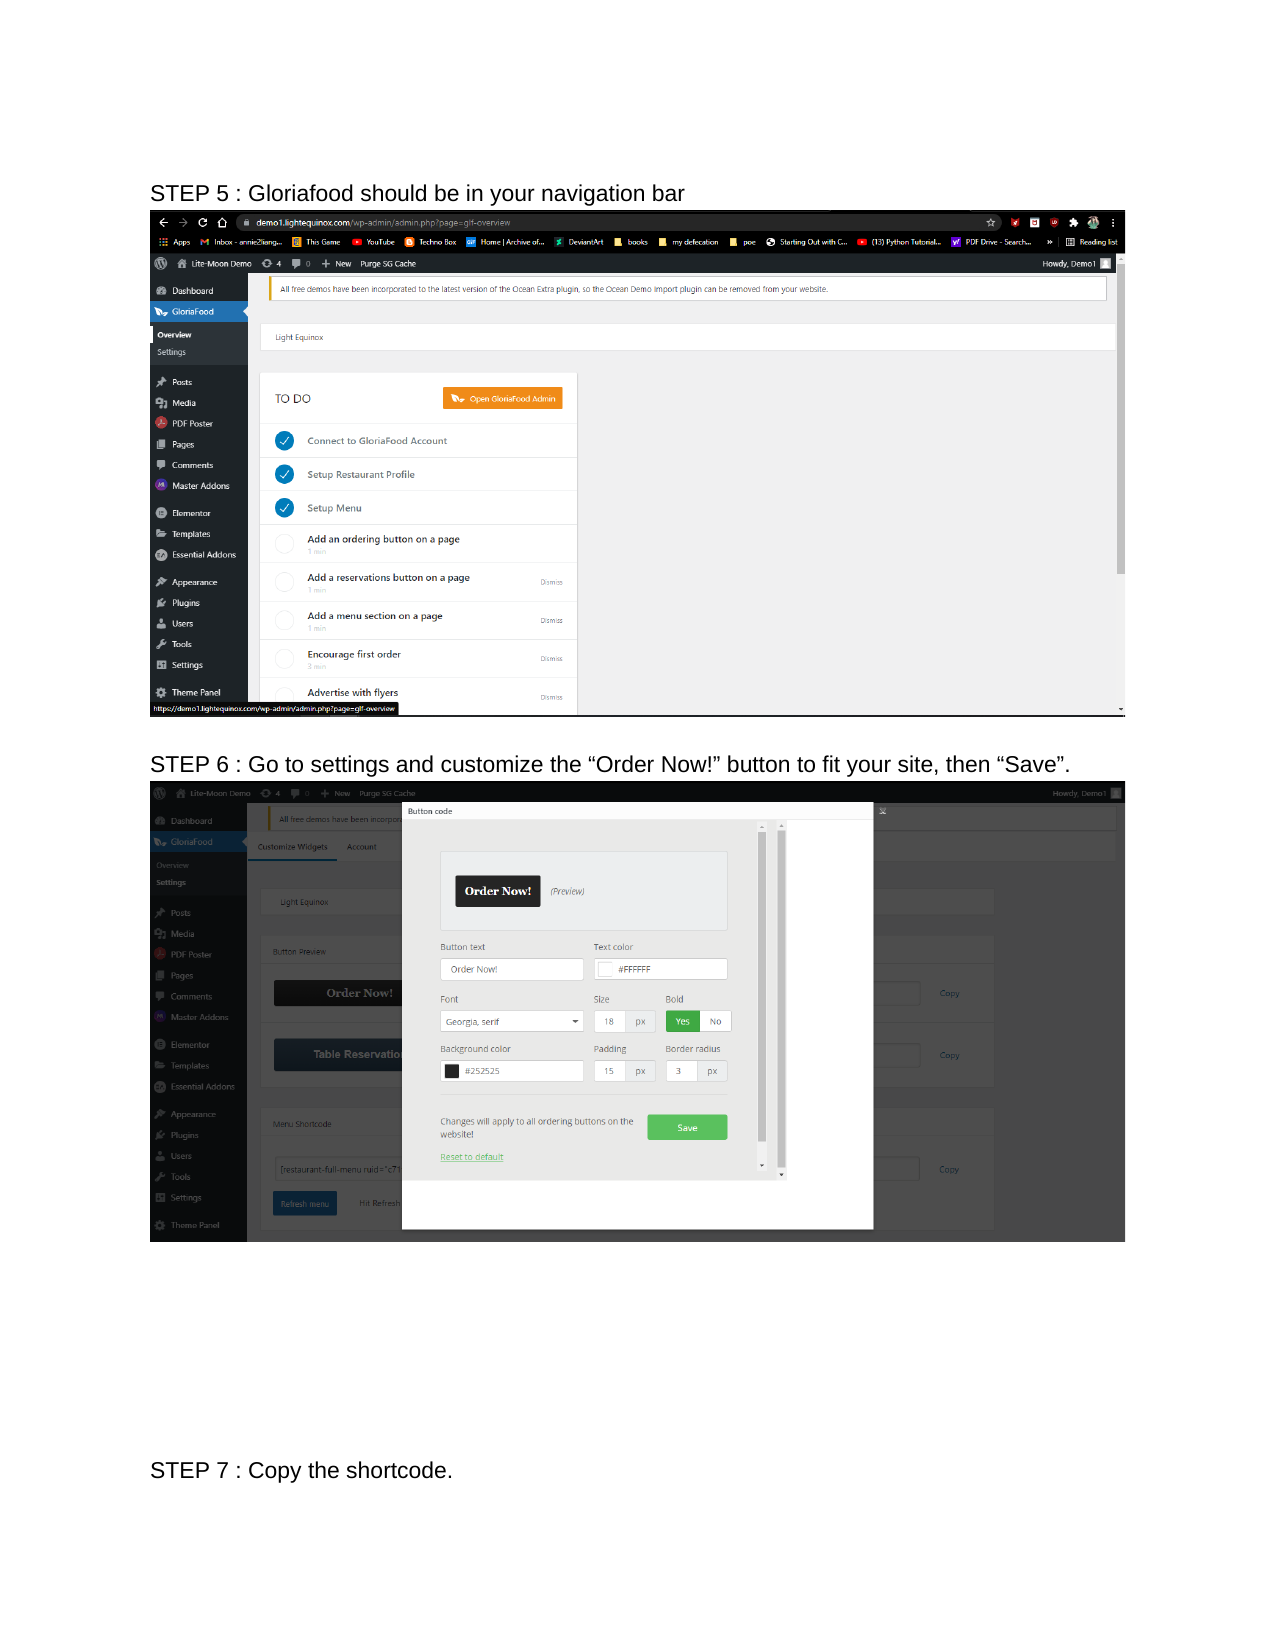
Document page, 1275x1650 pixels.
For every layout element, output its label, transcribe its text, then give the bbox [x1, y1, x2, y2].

text STEP 5 : Gloriafood should be in your navigation bar [150, 180, 1125, 207]
picture [150, 781, 1125, 1242]
picture [150, 210, 1125, 717]
text STEP 7 : Copy the shortcode. [150, 1457, 1125, 1483]
text STEP 6 : Go to settings and customize the “Order Now!” button to fit your site, then “Save”. [150, 751, 1125, 777]
